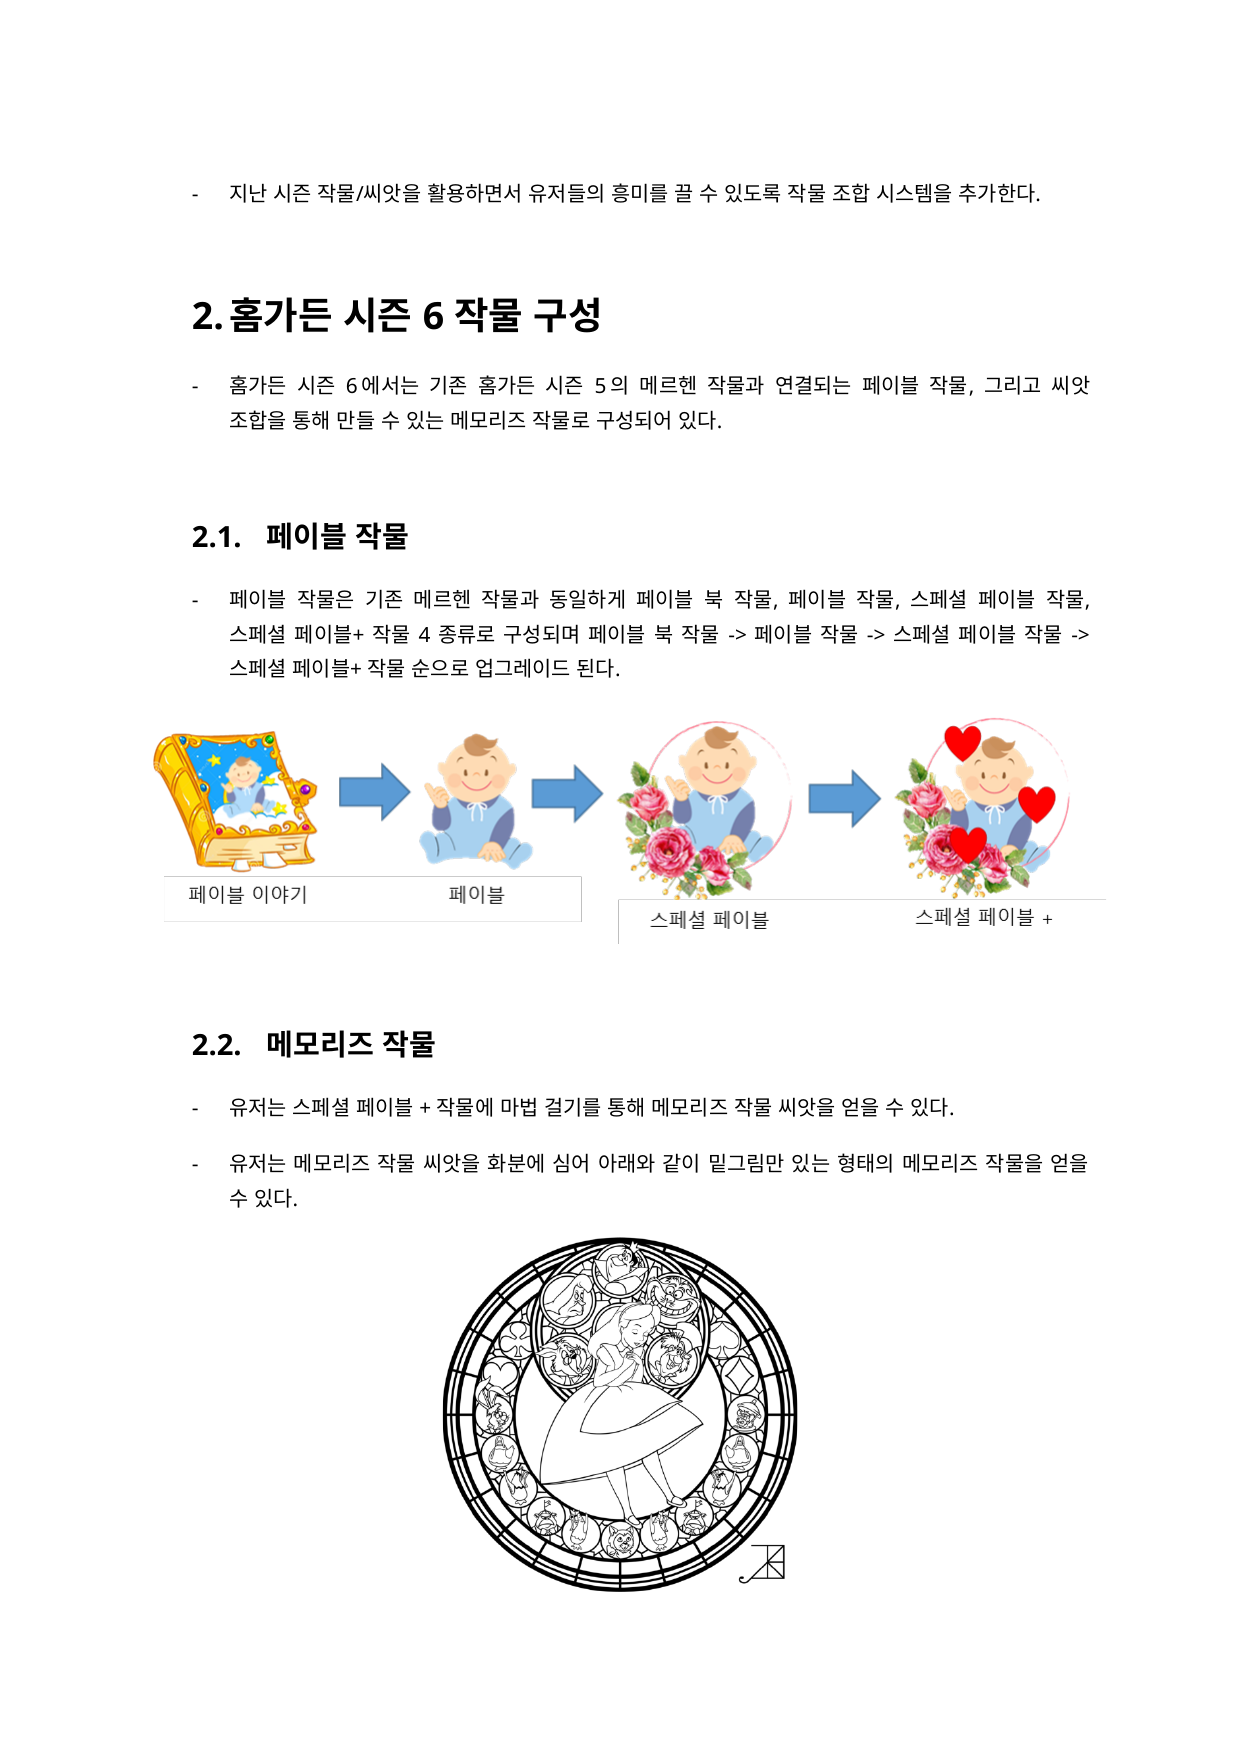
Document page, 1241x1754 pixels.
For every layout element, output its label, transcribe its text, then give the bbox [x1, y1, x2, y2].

subtitle 홈가든 시즌 6 작물 구성 [192, 286, 1090, 341]
list 유저는 스페셜 페이블 + 작물에 마법 걸기를 통해 메모리즈 작물 씨앗을 얻을 수 있다. [192, 1091, 1090, 1122]
list 홈가든 시즌 6에서는 기존 홈가든 시즌 5의 메르헨 작물과 연결되는 페이블 작물, 그리고 씨앗 조합을 통해 만들 수 있는 메모리즈 작물로 구성되어 있다. [192, 370, 1090, 435]
subtitle 페이블 작물 [192, 513, 1090, 556]
picture [442, 1237, 798, 1592]
picture [150, 708, 1107, 944]
list 지난 시즌 작물/씨앗을 활용하면서 유저들의 흥미를 끌 수 있도록 작물 조합 시스템을 추가한다. [192, 177, 1090, 207]
subtitle 메모리즈 작물 [192, 1022, 1090, 1064]
list 페이블 작물은 기존 메르헨 작물과 동일하게 페이블 북 작물, 페이블 작물, 스페셜 페이블 작물, 스페셜 페이블+ 작물 4 종류로 구성되며 페이블 북 작물 -> 페이블 작물 -> 스페셜 페이블 작물 -> 스페셜 페이블+ 작물 순으로 업그레이드 된다. [192, 583, 1090, 683]
list 유저는 메모리즈 작물 씨앗을 화분에 심어 아래와 같이 밑그림만 있는 형태의 메모리즈 작물을 얻을 수 있다. [192, 1147, 1090, 1212]
